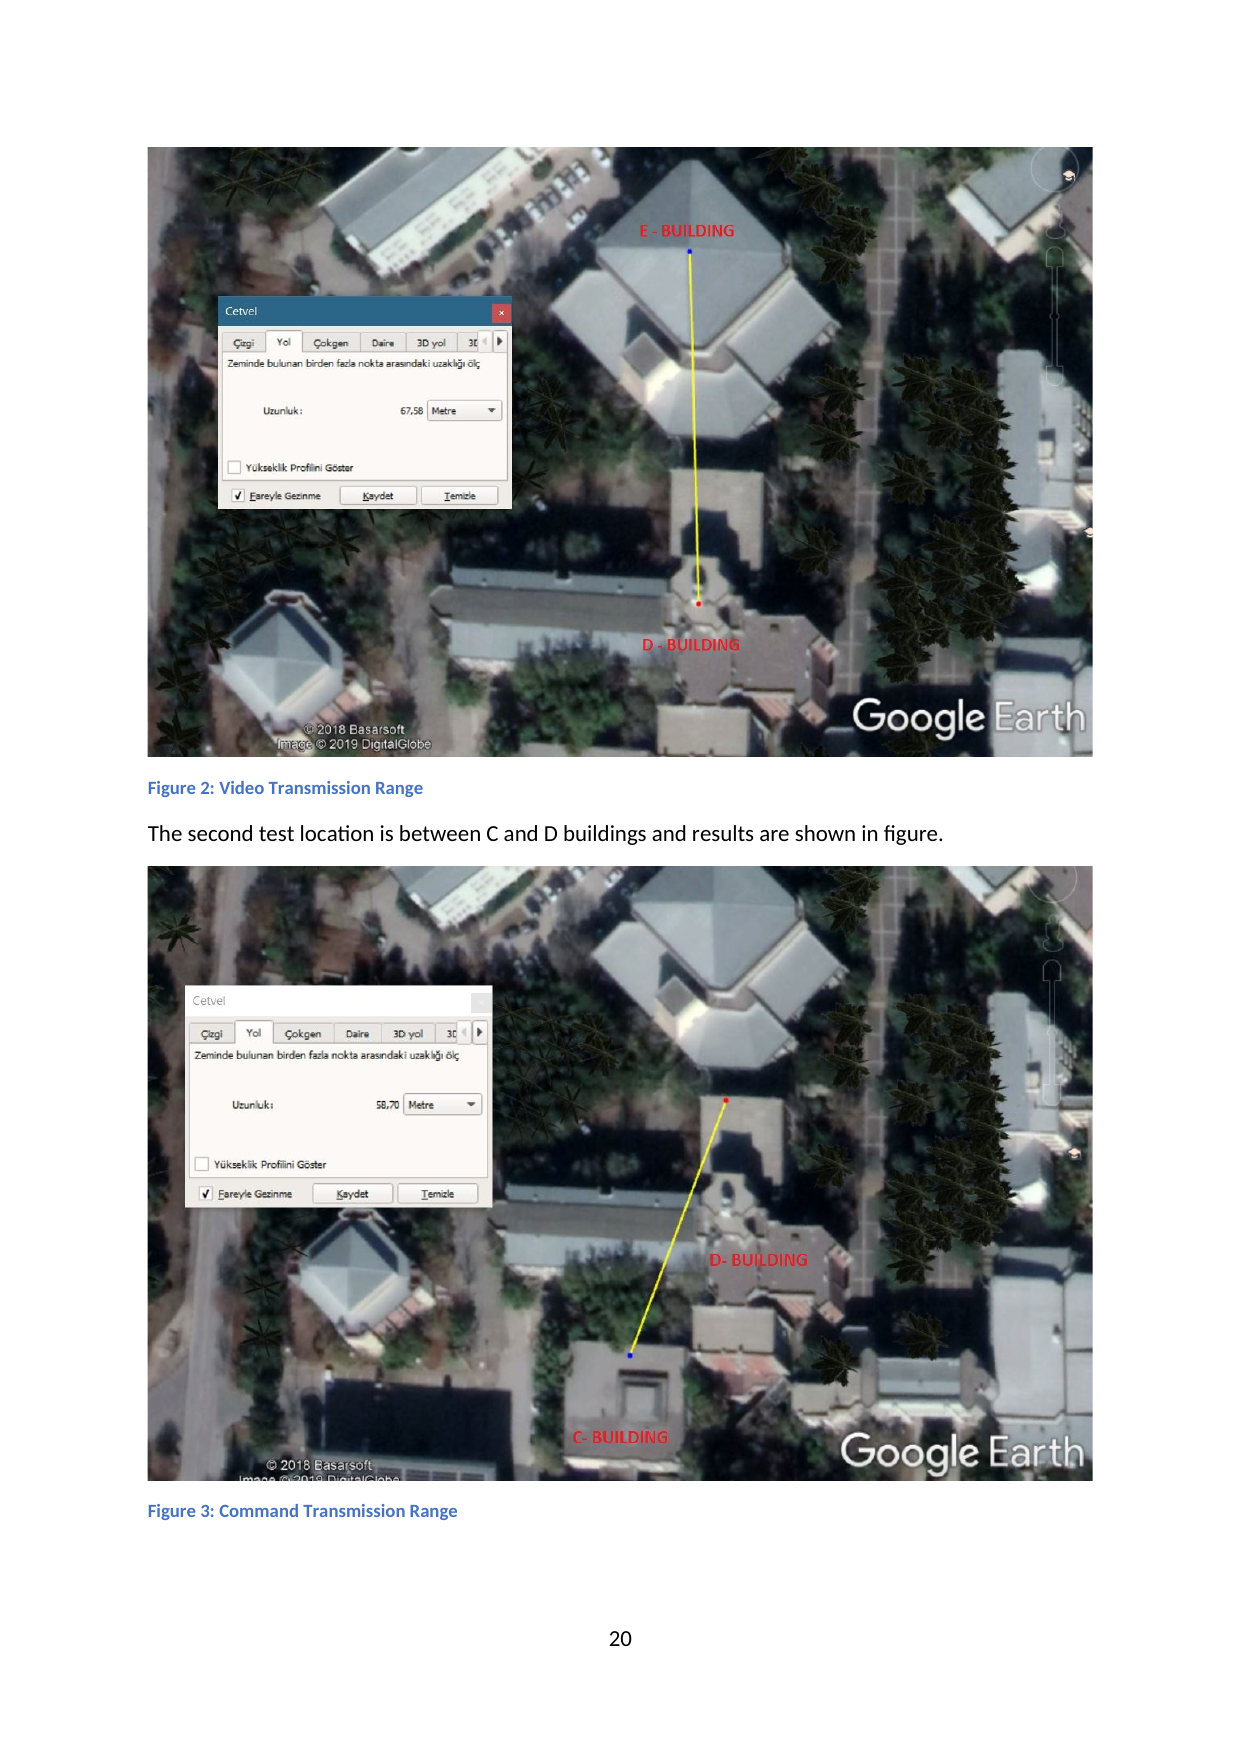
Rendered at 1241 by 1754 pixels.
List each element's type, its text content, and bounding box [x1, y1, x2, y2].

picture [147, 866, 1093, 1481]
text The second test location is between C and D buildings and results are shown in figure. [148, 819, 1093, 848]
text Figure 3: Command Transmission Range [148, 1499, 1093, 1522]
picture [147, 147, 1093, 757]
text Figure 2: Video Transmission Range [148, 776, 1093, 799]
